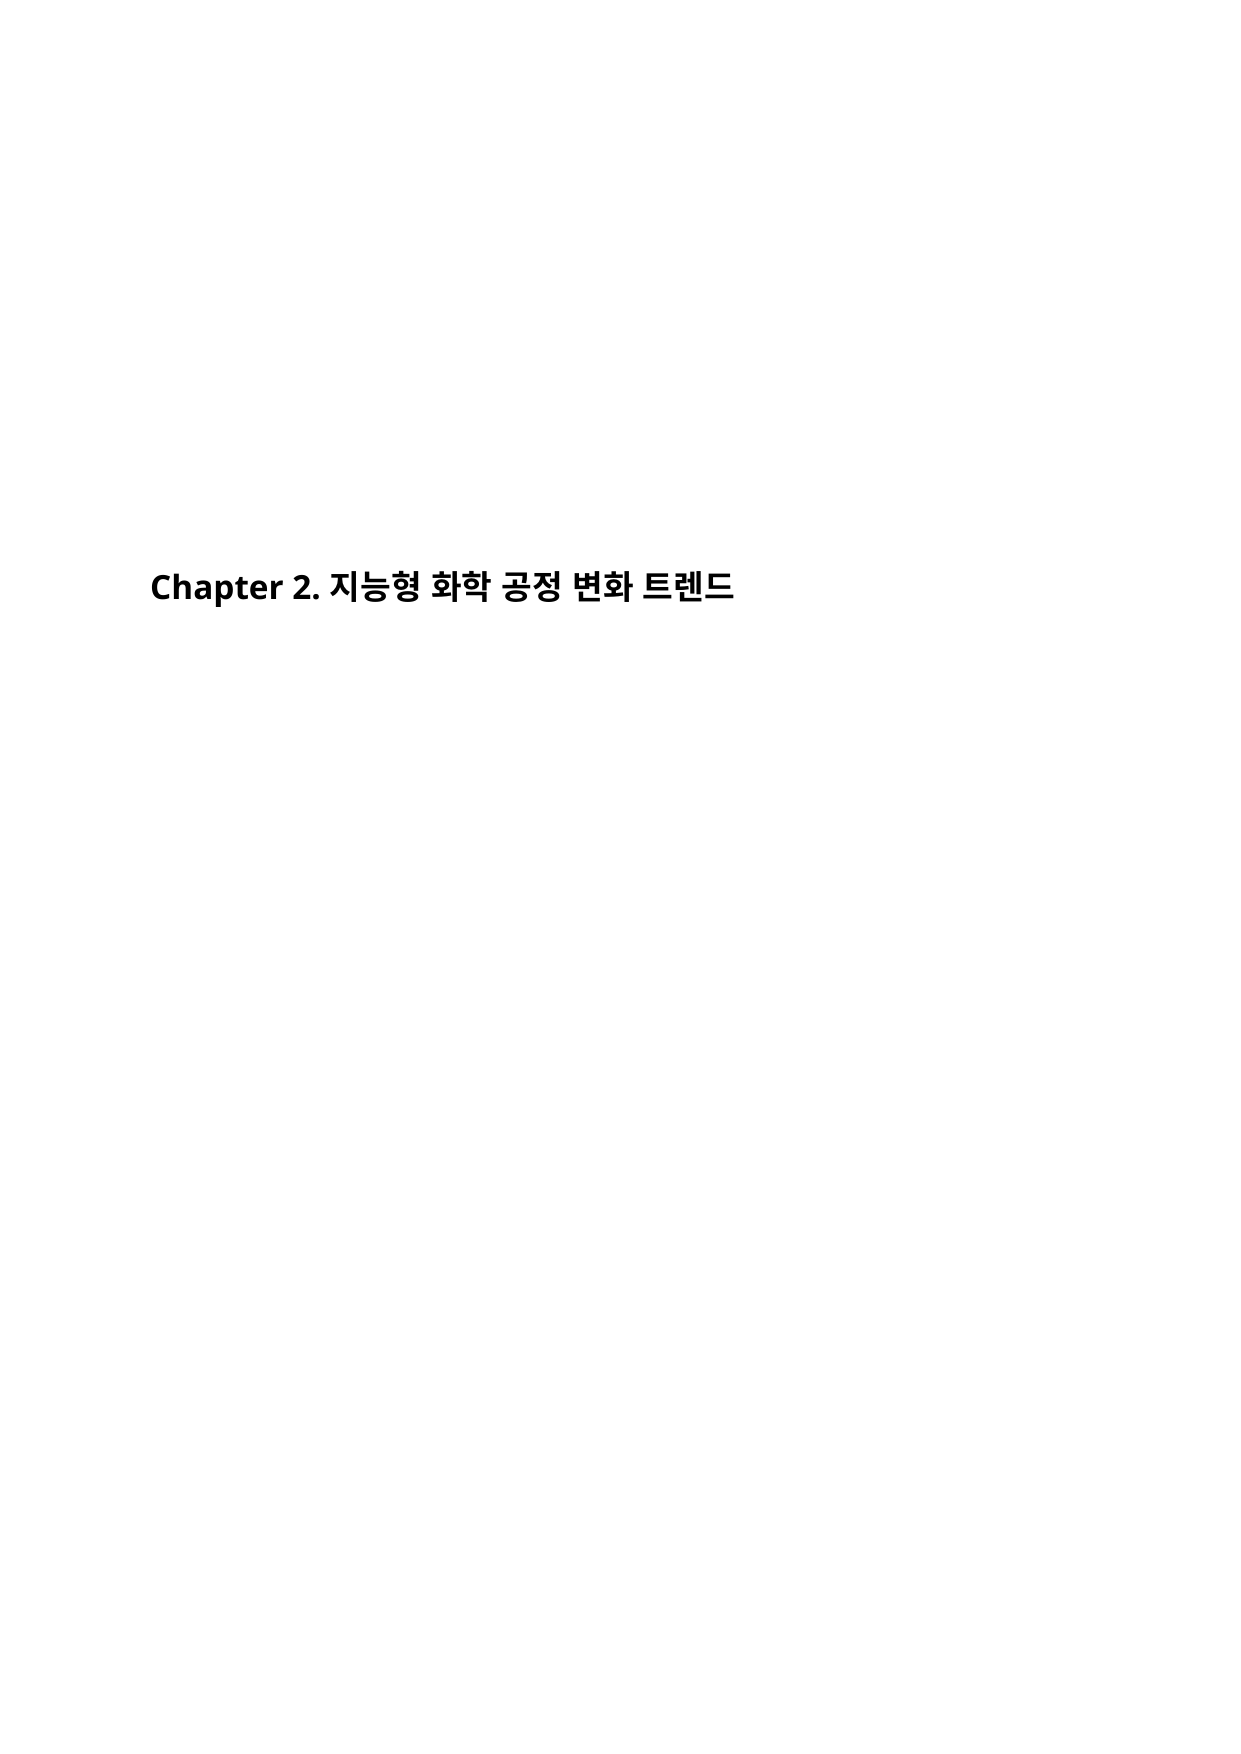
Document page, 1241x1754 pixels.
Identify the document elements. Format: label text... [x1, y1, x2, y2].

subtitle 지능형 화학 공정 변화 트렌드 [150, 561, 1090, 609]
